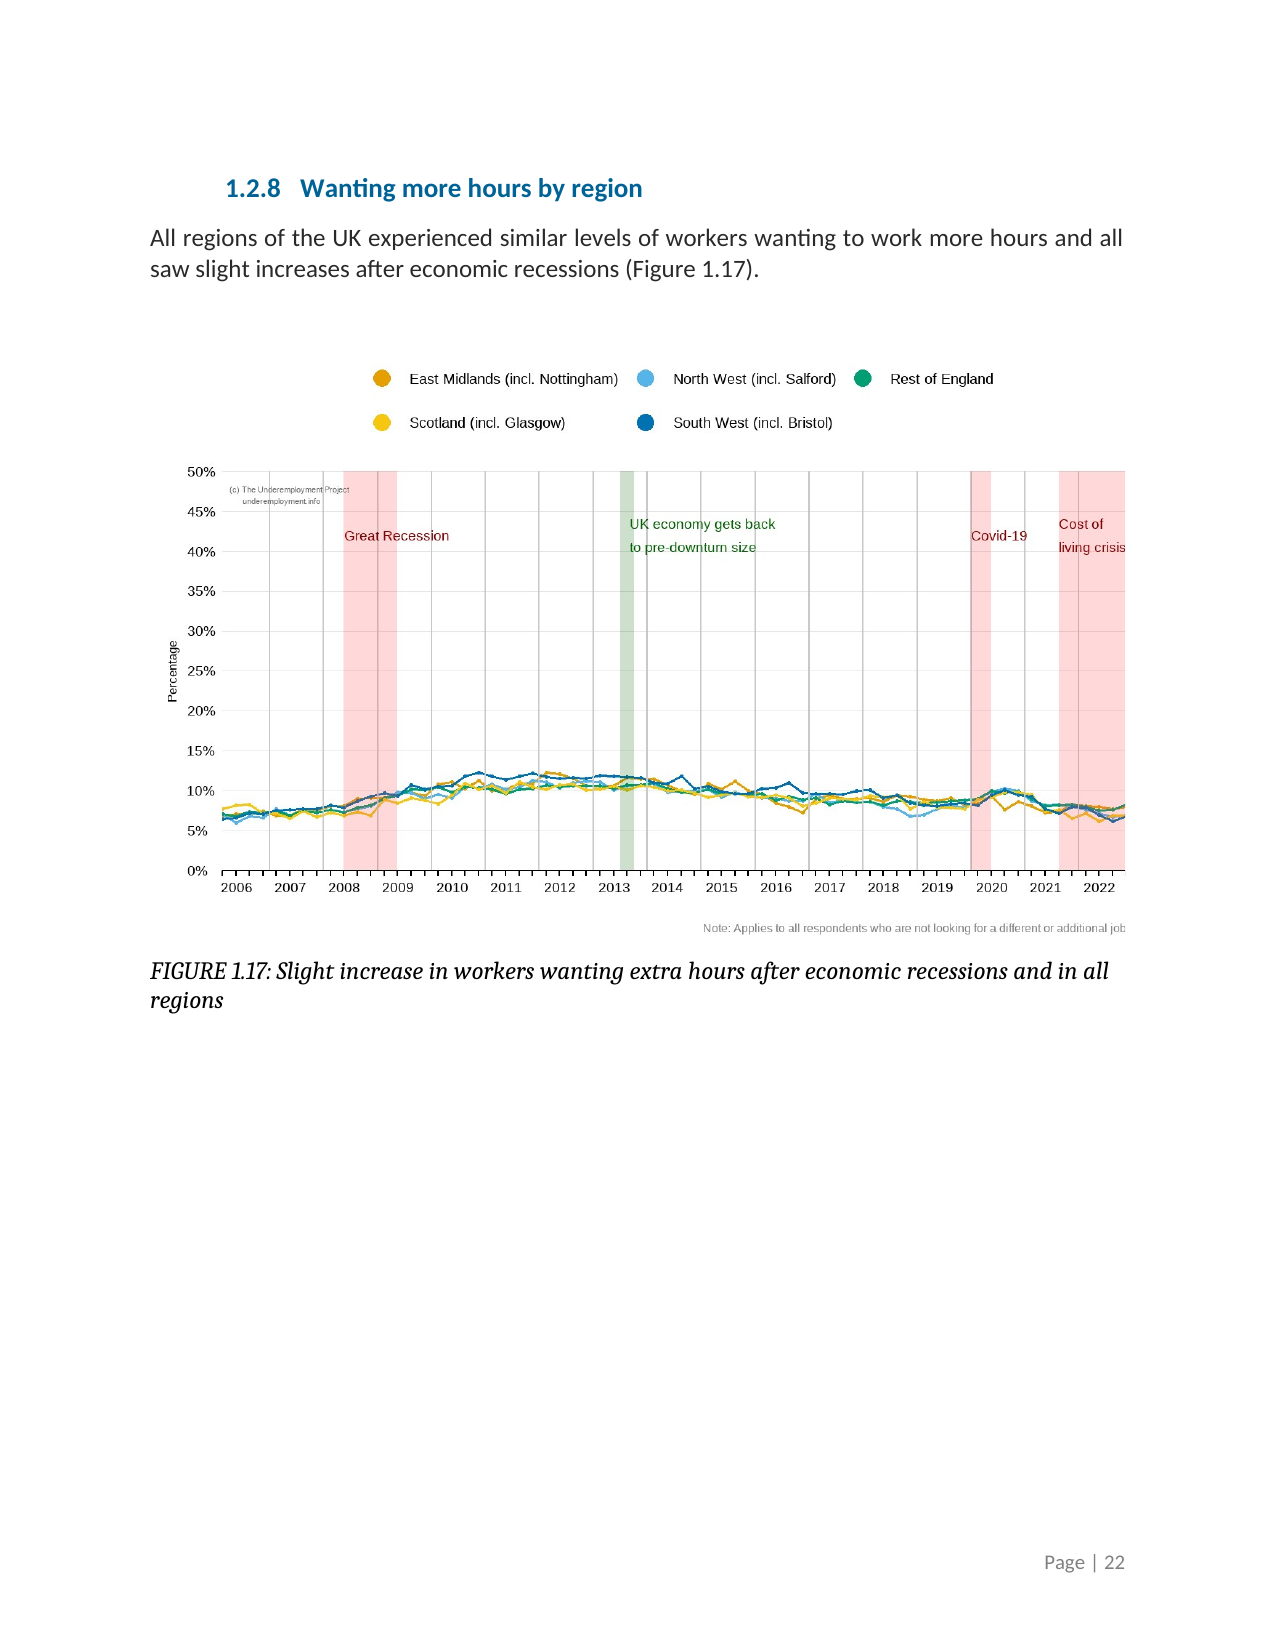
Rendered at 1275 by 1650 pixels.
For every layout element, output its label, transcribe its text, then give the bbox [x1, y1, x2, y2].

picture [150, 351, 1125, 937]
subtitle 1.2.8 Wanting more hours by region [150, 171, 1125, 204]
text All regions of the UK experienced similar levels of workers wanting to work more hours and all saw slight increases after economic recessions (Figure 1.17). [150, 223, 1125, 284]
text FIGURE 1.17: Slight increase in workers wanting extra hours after economic recessions and in all regions [150, 957, 1125, 1015]
